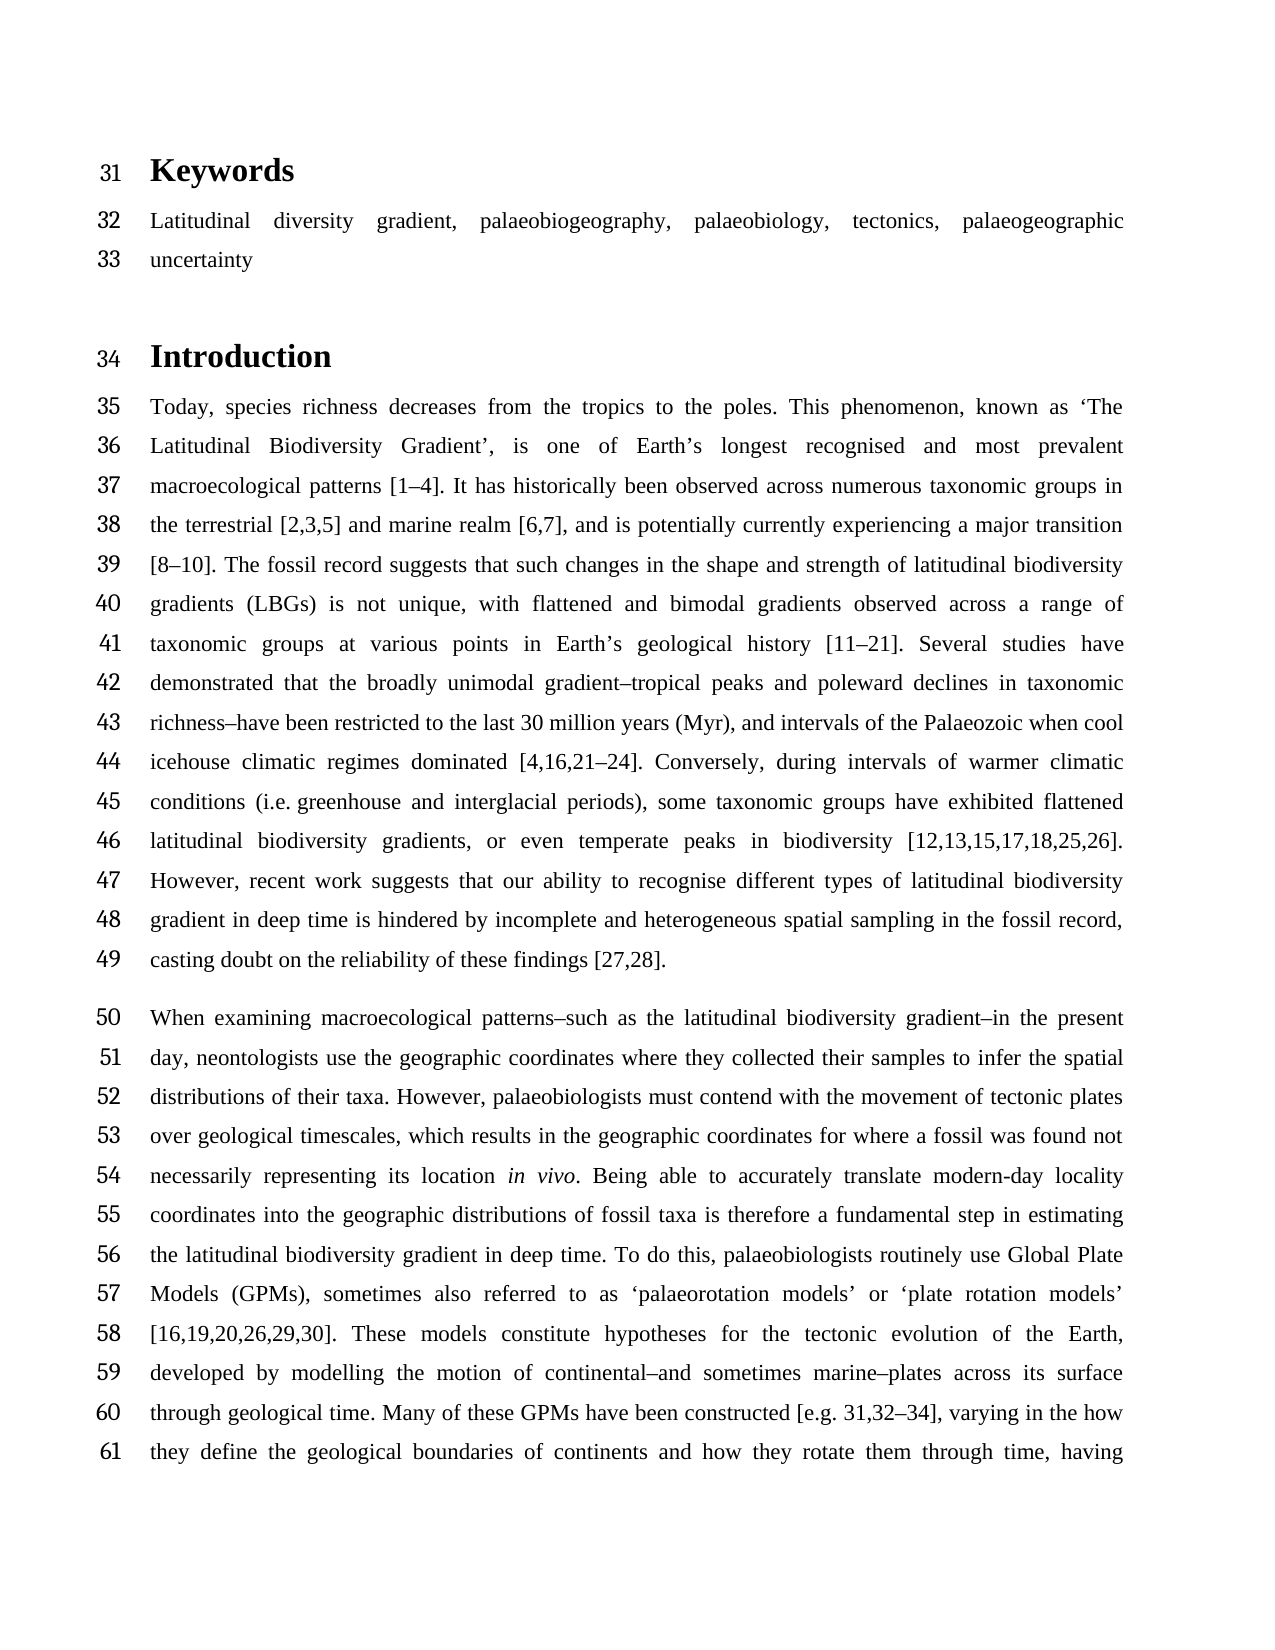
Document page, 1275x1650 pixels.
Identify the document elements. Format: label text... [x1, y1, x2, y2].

subtitle Keywords [150, 150, 1125, 188]
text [150, 1004, 1125, 1465]
text Today, species richness decreases from the tropics to the poles. This phenomenon, known as ‘The Latitudinal Biodiversity Gradient’, is one of Earth’s longest recognised and most prevalent macroecological patterns [1–4]. It has historically been observed across numerous taxonomic groups in the terrestrial [2,3,5] and marine realm [6,7], and is potentially currently experiencing a major transition [8–10]. The fossil record suggests that such changes in the shape and strength of latitudinal biodiversity gradients (LBGs) is not unique, with flattened and bimodal gradients observed across a range of taxonomic groups at various points in Earth’s geological history [11–21]. Several studies have demonstrated that the broadly unimodal gradient–tropical peaks and poleward declines in taxonomic richness–have been restricted to the last 30 million years (Myr), and intervals of the Palaeozoic when cool icehouse climatic regimes dominated [4,16,21–24]. Conversely, during intervals of warmer climatic conditions (i.e. greenhouse and interglacial periods), some taxonomic groups have exhibited flattened latitudinal biodiversity gradients, or even temperate peaks in biodiversity [12,13,15,17,18,25,26]. However, recent work suggests that our ability to recognise different types of latitudinal biodiversity gradient in deep time is hindered by incomplete and heterogeneous spatial sampling in the fossil record, casting doubt on the reliability of these findings [27,28]. [150, 393, 1125, 972]
text Latitudinal diversity gradient, palaeobiogeography, palaeobiology, tectonics, palaeogeographic uncertainty [150, 207, 1125, 273]
subtitle Introduction [150, 336, 1125, 374]
